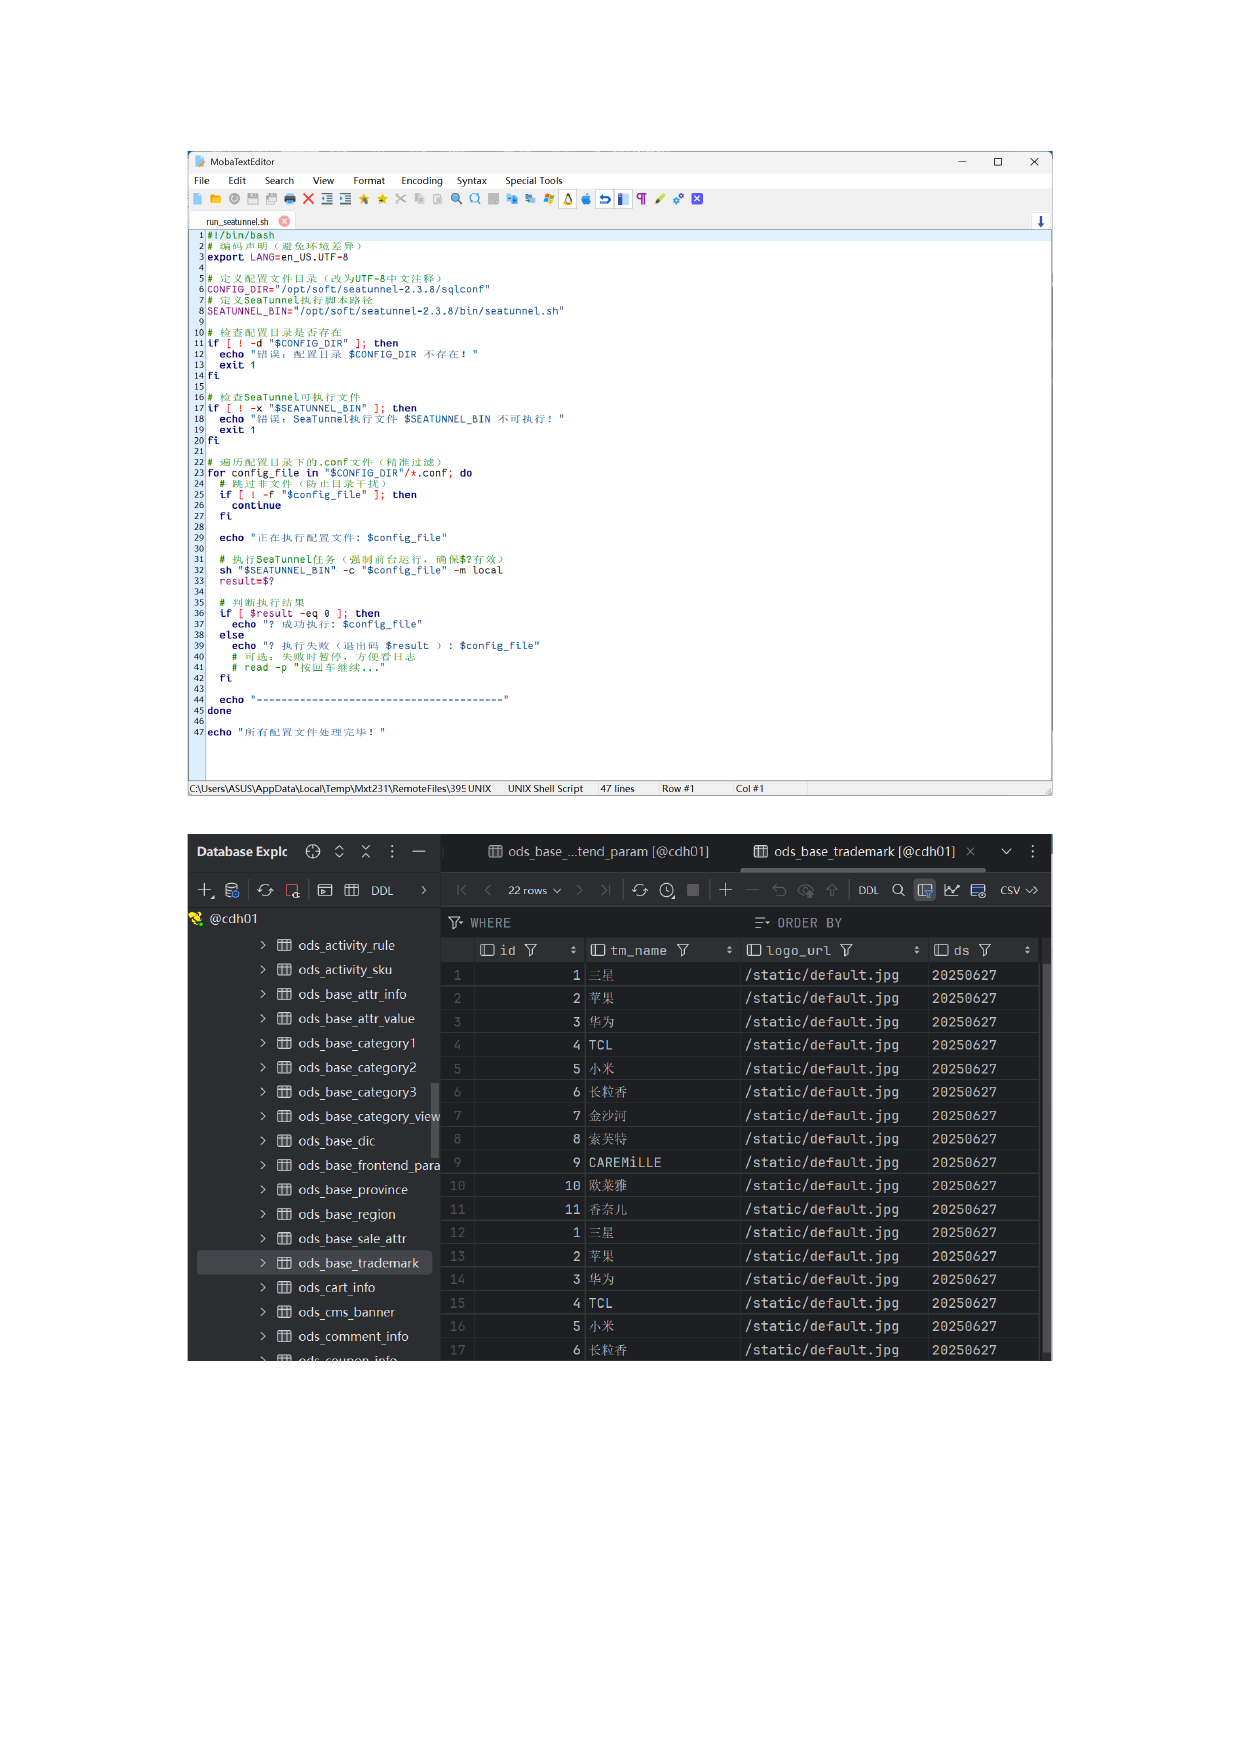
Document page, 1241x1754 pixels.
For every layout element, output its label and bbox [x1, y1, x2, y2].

picture [187, 834, 1053, 1361]
picture [187, 151, 1053, 796]
